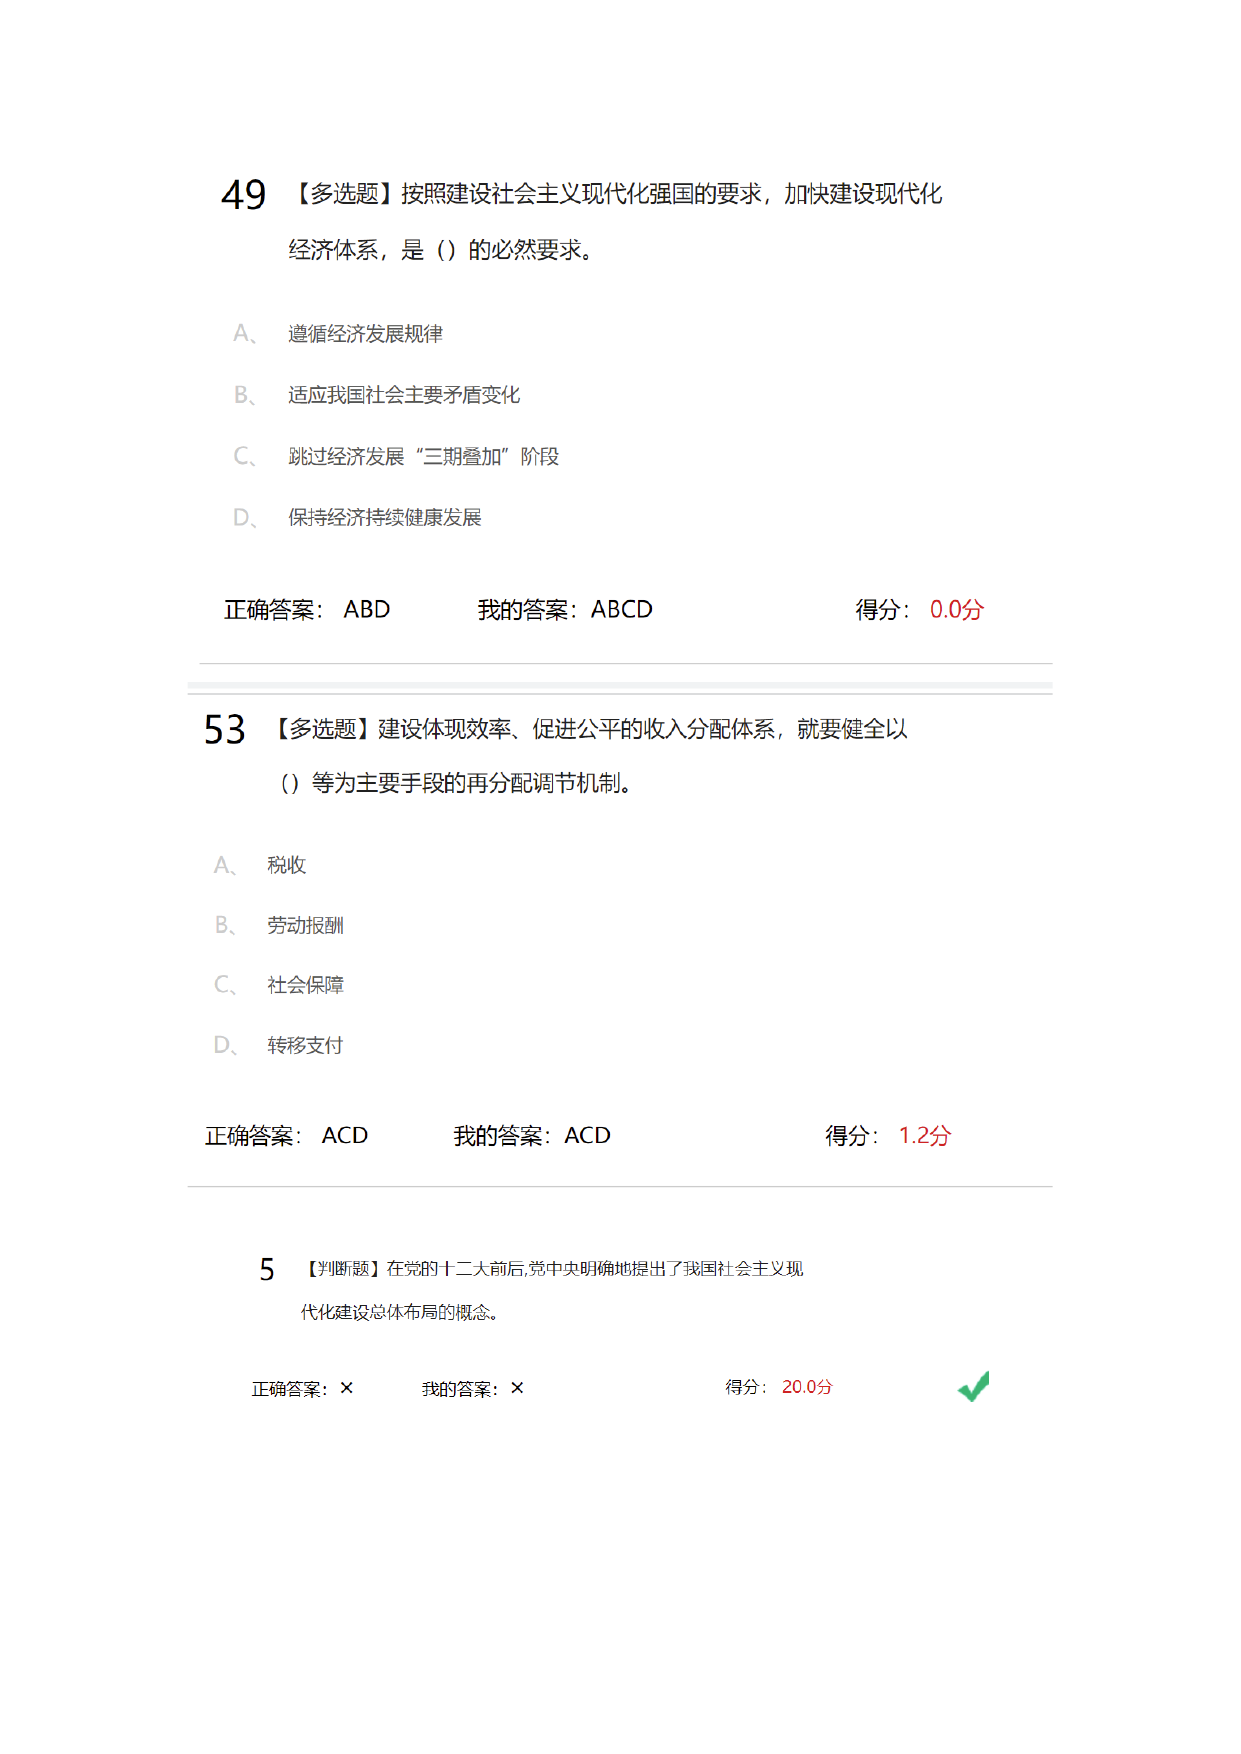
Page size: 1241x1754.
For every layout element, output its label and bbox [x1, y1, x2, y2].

picture [187, 162, 1053, 665]
picture [187, 1234, 1053, 1427]
picture [187, 682, 1053, 1197]
